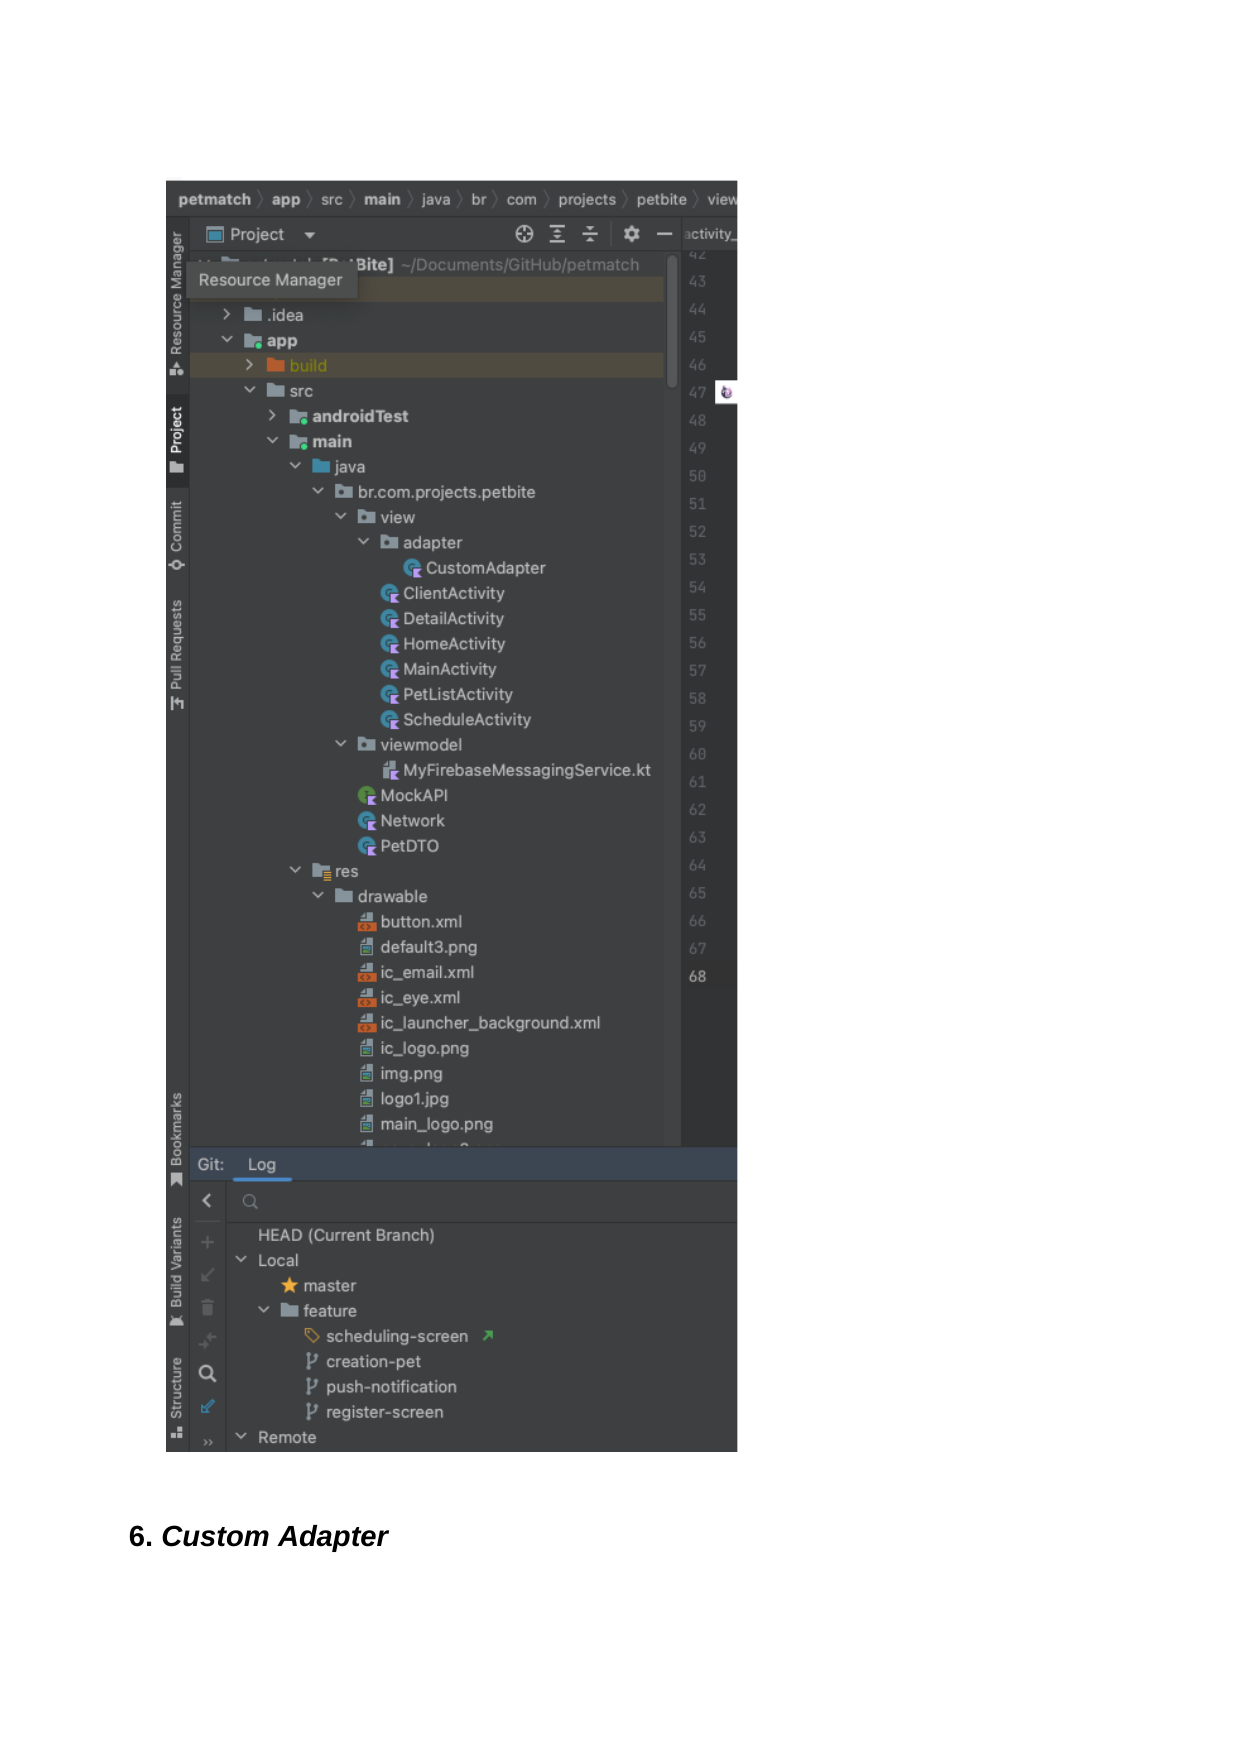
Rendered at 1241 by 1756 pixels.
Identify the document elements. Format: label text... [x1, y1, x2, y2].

picture [166, 177, 738, 1452]
subtitle Custom Adapter [129, 1519, 973, 1552]
